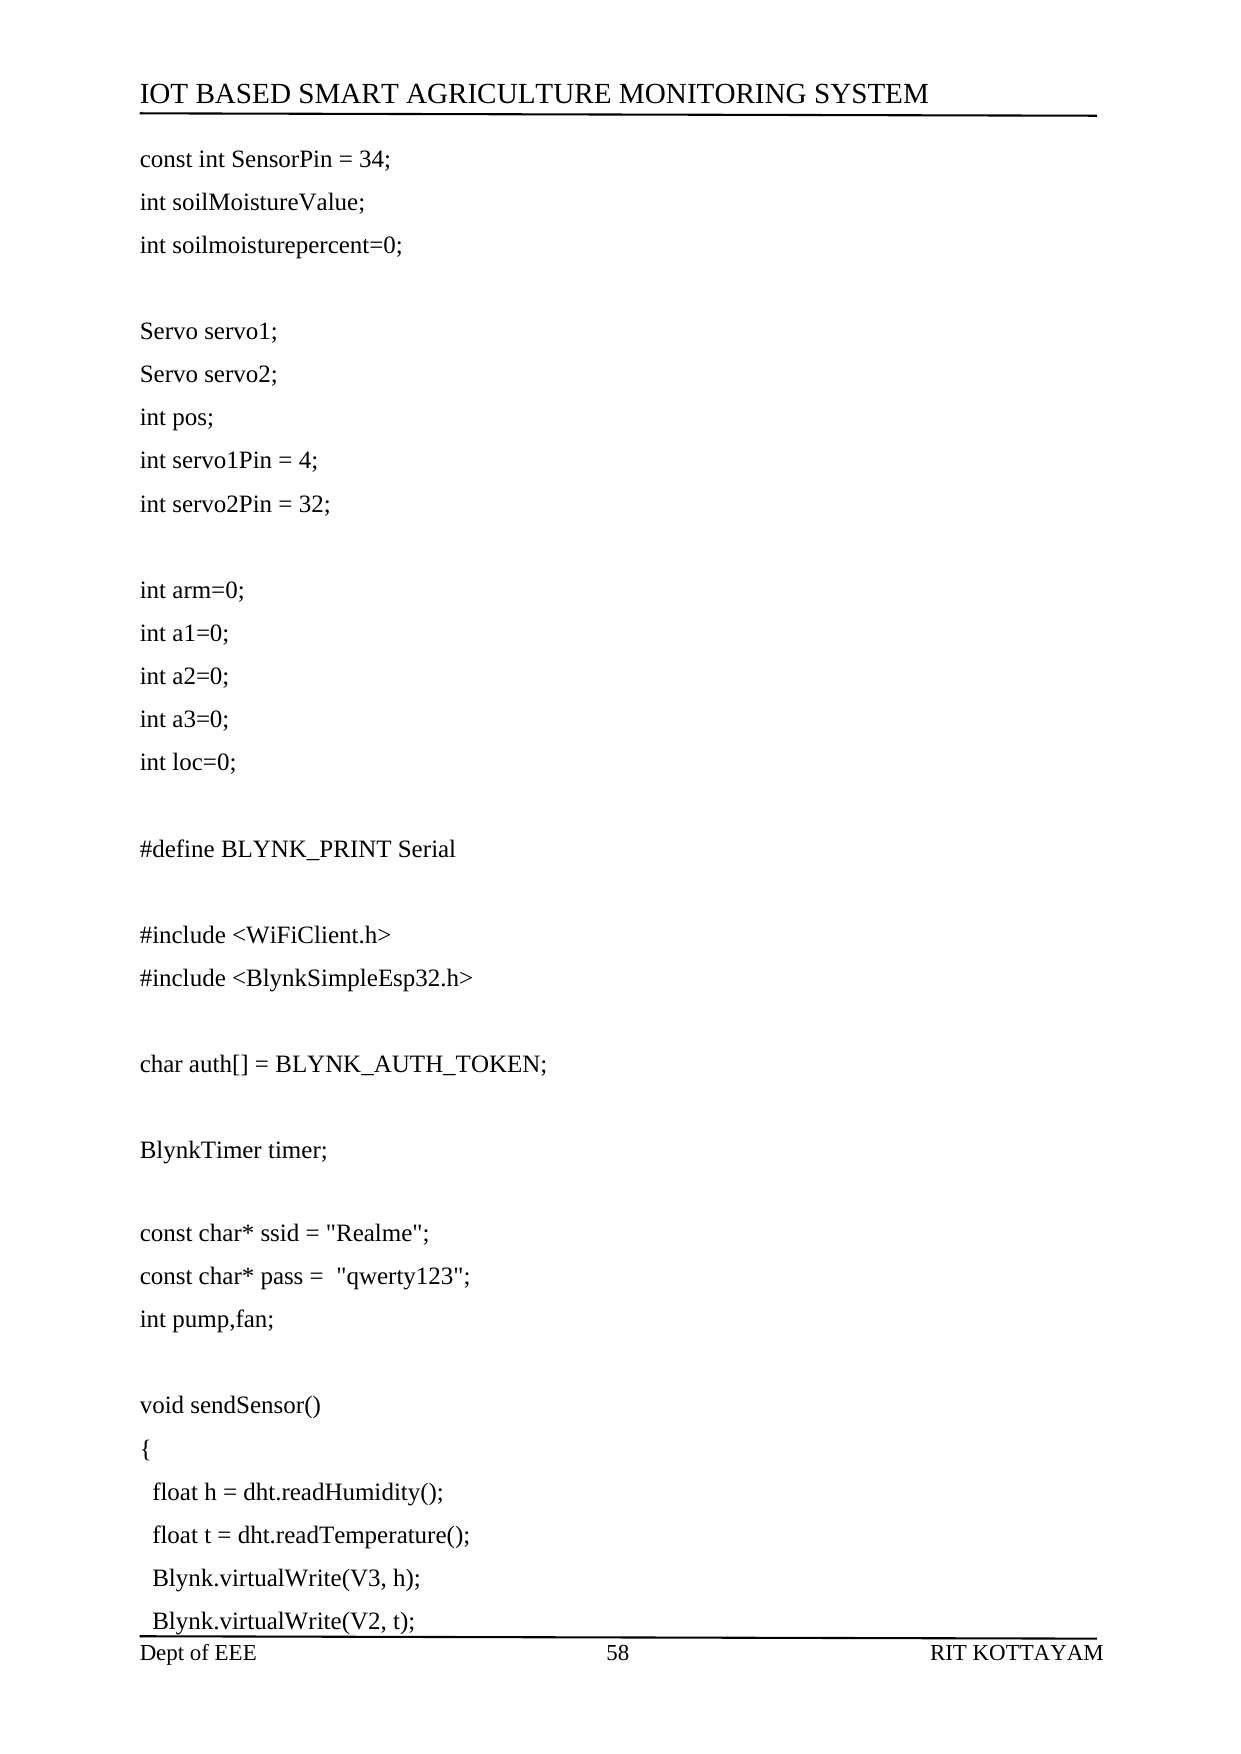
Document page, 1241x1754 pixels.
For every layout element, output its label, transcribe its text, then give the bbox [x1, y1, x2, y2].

text #include <WiFiClient.h> [139, 920, 1105, 949]
text int pos; [139, 402, 1105, 431]
text Blynk.virtualWrite(V2, t); [139, 1606, 1105, 1635]
text const char* ssid = "Realme"; [139, 1218, 1105, 1247]
text BlynkTimer timer; [139, 1136, 1105, 1164]
text Servo servo1; [139, 316, 1105, 345]
text #include <BlynkSimpleEsp32.h> [139, 963, 1105, 992]
text #define BLYNK_PRINT Serial [139, 834, 1105, 862]
text const char* pass = "qwerty123"; [139, 1261, 1105, 1290]
text Servo servo2; [139, 359, 1105, 388]
text int pump,fan; [139, 1304, 1105, 1333]
text float t = dht.readTemperature(); [139, 1520, 1105, 1549]
text int arm=0; [139, 575, 1105, 604]
text int a3=0; [139, 704, 1105, 733]
text int a2=0; [139, 661, 1105, 690]
text void sendSensor() [139, 1391, 1105, 1419]
text int a1=0; [139, 618, 1105, 647]
text { [139, 1434, 1105, 1462]
text float h = dht.readHumidity(); [139, 1477, 1105, 1506]
text const int SensorPin = 34; [139, 144, 1105, 172]
text int soilMoistureValue; [139, 187, 1105, 216]
text int soilmoisturepercent=0; [139, 230, 1105, 259]
text int servo1Pin = 4; [139, 446, 1105, 474]
text int servo2Pin = 32; [139, 489, 1105, 517]
text int loc=0; [139, 747, 1105, 776]
text Blynk.virtualWrite(V3, h); [139, 1563, 1105, 1592]
text char auth[] = BLYNK_AUTH_TOKEN; [139, 1049, 1105, 1078]
